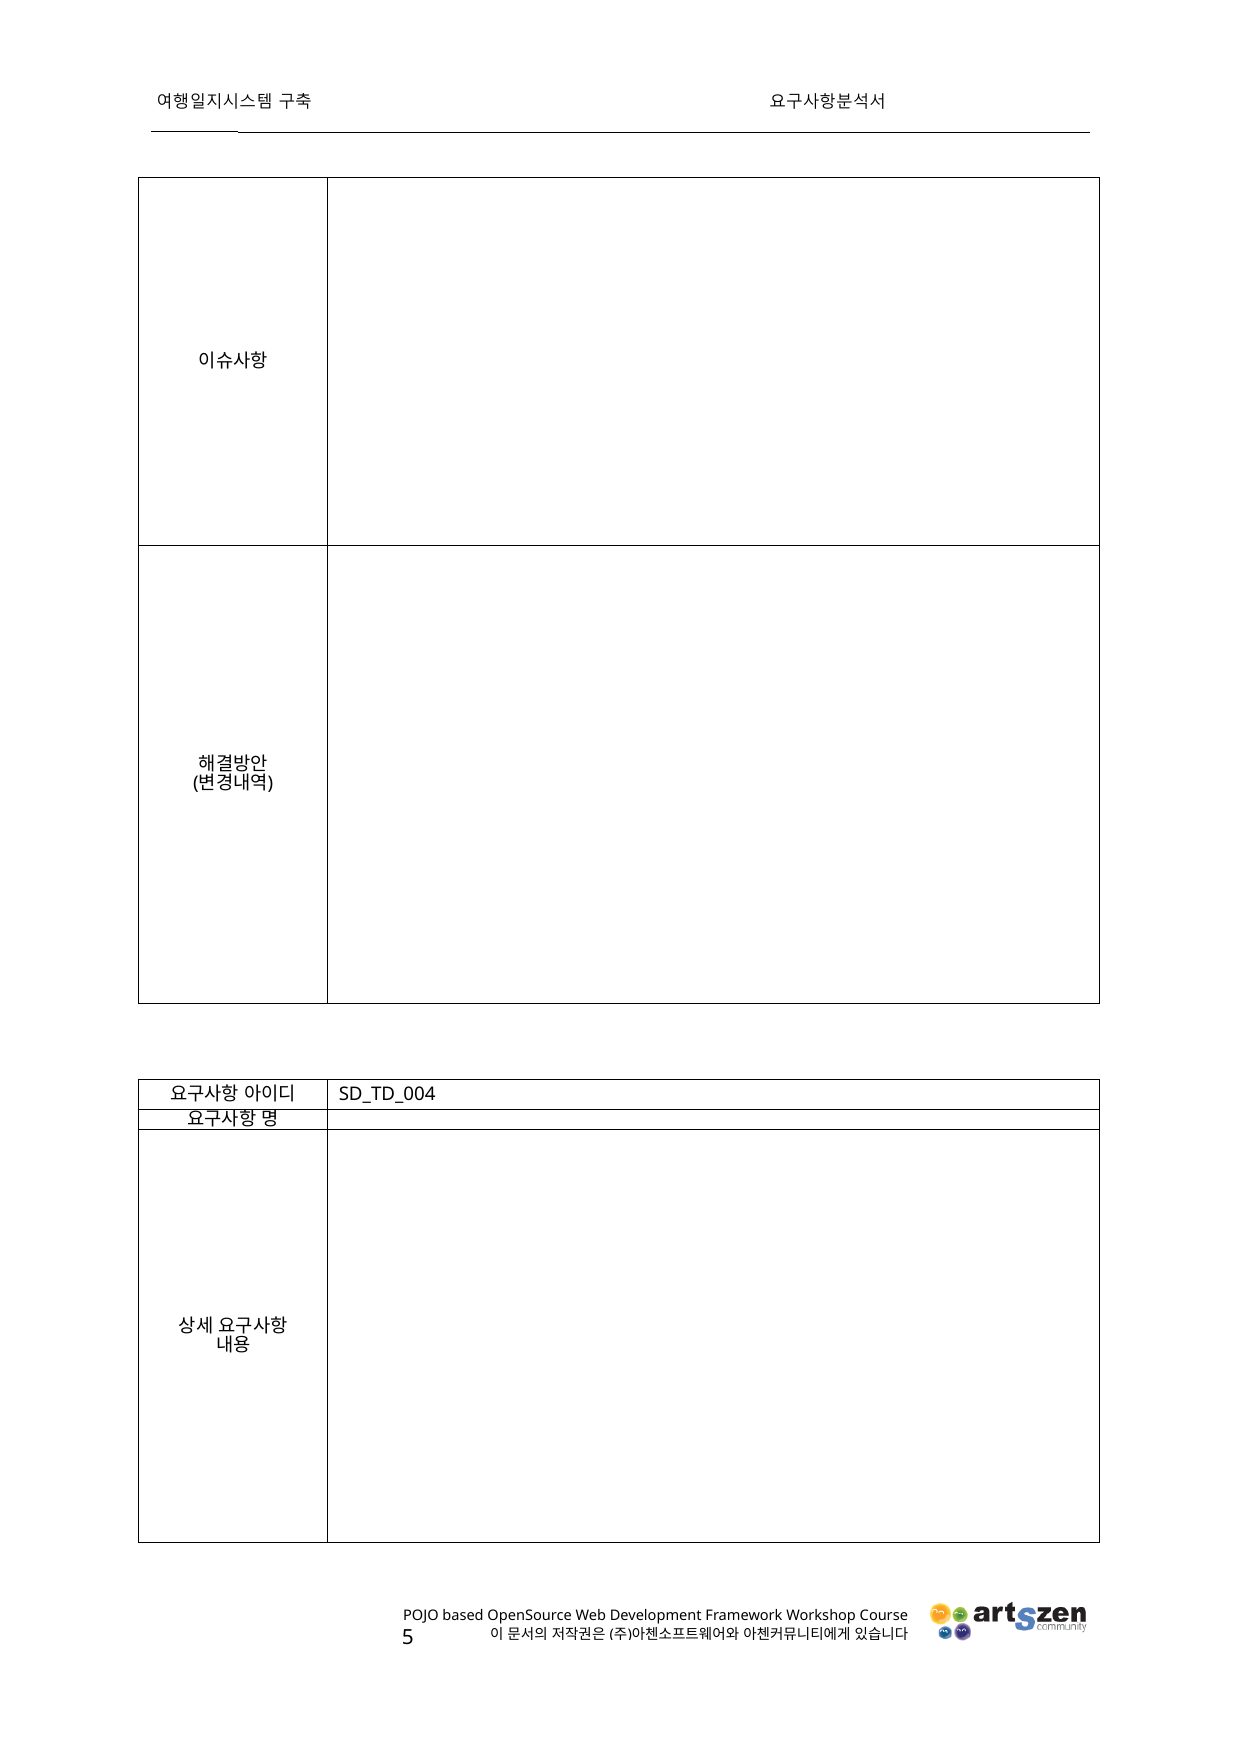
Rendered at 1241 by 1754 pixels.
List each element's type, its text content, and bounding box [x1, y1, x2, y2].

table_cell [328, 178, 1099, 545]
table_cell [328, 1130, 1099, 1542]
table_header SD_TD_004 [328, 1080, 1099, 1109]
table_cell 상세 요구사항 내용 [139, 1130, 327, 1542]
picture [926, 1598, 1091, 1645]
table_header 요구사항 아이디 [139, 1080, 327, 1109]
table_cell [328, 546, 1099, 1003]
table_cell [328, 1110, 1099, 1129]
table_cell 요구사항 명 [139, 1110, 327, 1129]
table_cell 해결방안 (변경내역) [139, 546, 327, 1003]
table_cell 이슈사항 [139, 178, 327, 545]
